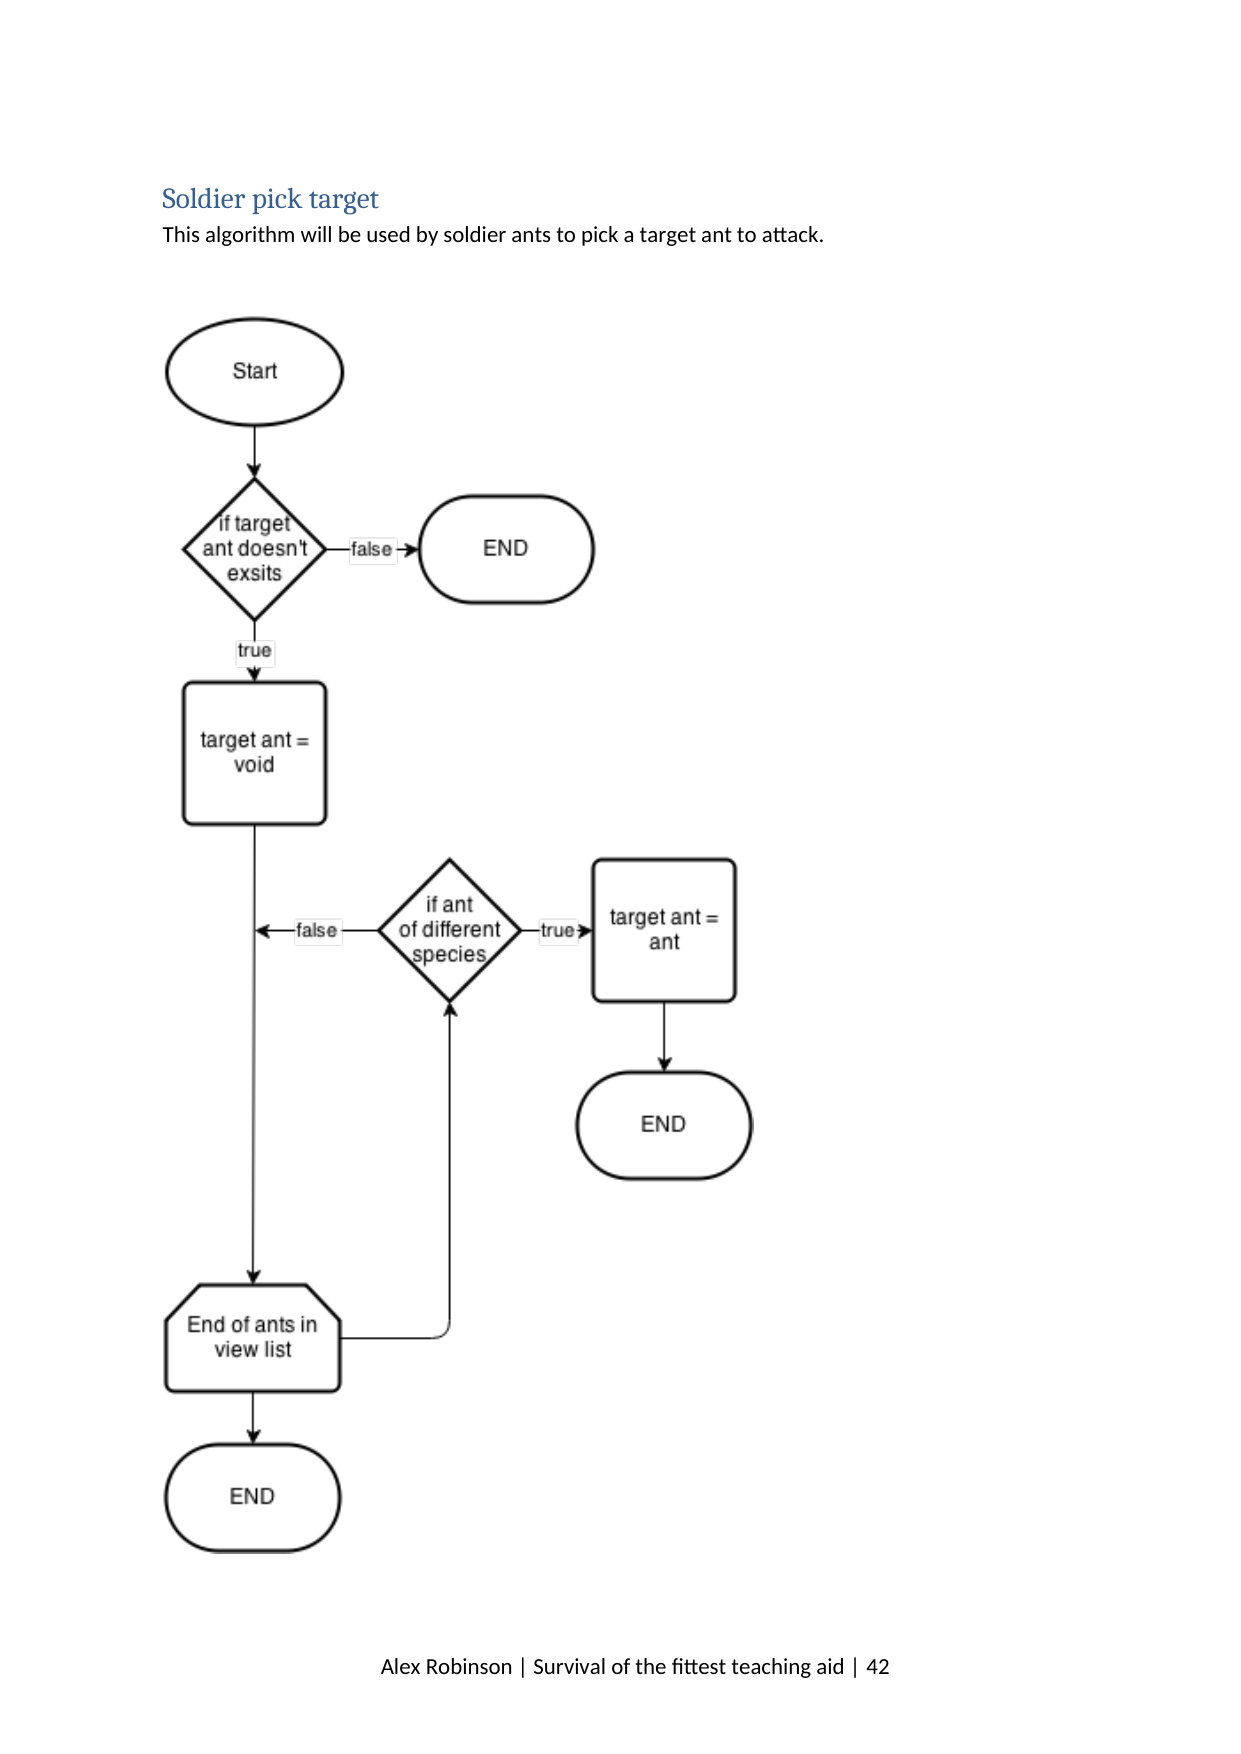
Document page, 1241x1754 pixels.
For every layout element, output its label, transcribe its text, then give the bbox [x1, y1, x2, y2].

picture [162, 315, 754, 1554]
text This algorithm will be used by soldier ants to pick a target ant to attack. [162, 220, 1107, 248]
subtitle Soldier pick target [162, 182, 1107, 215]
